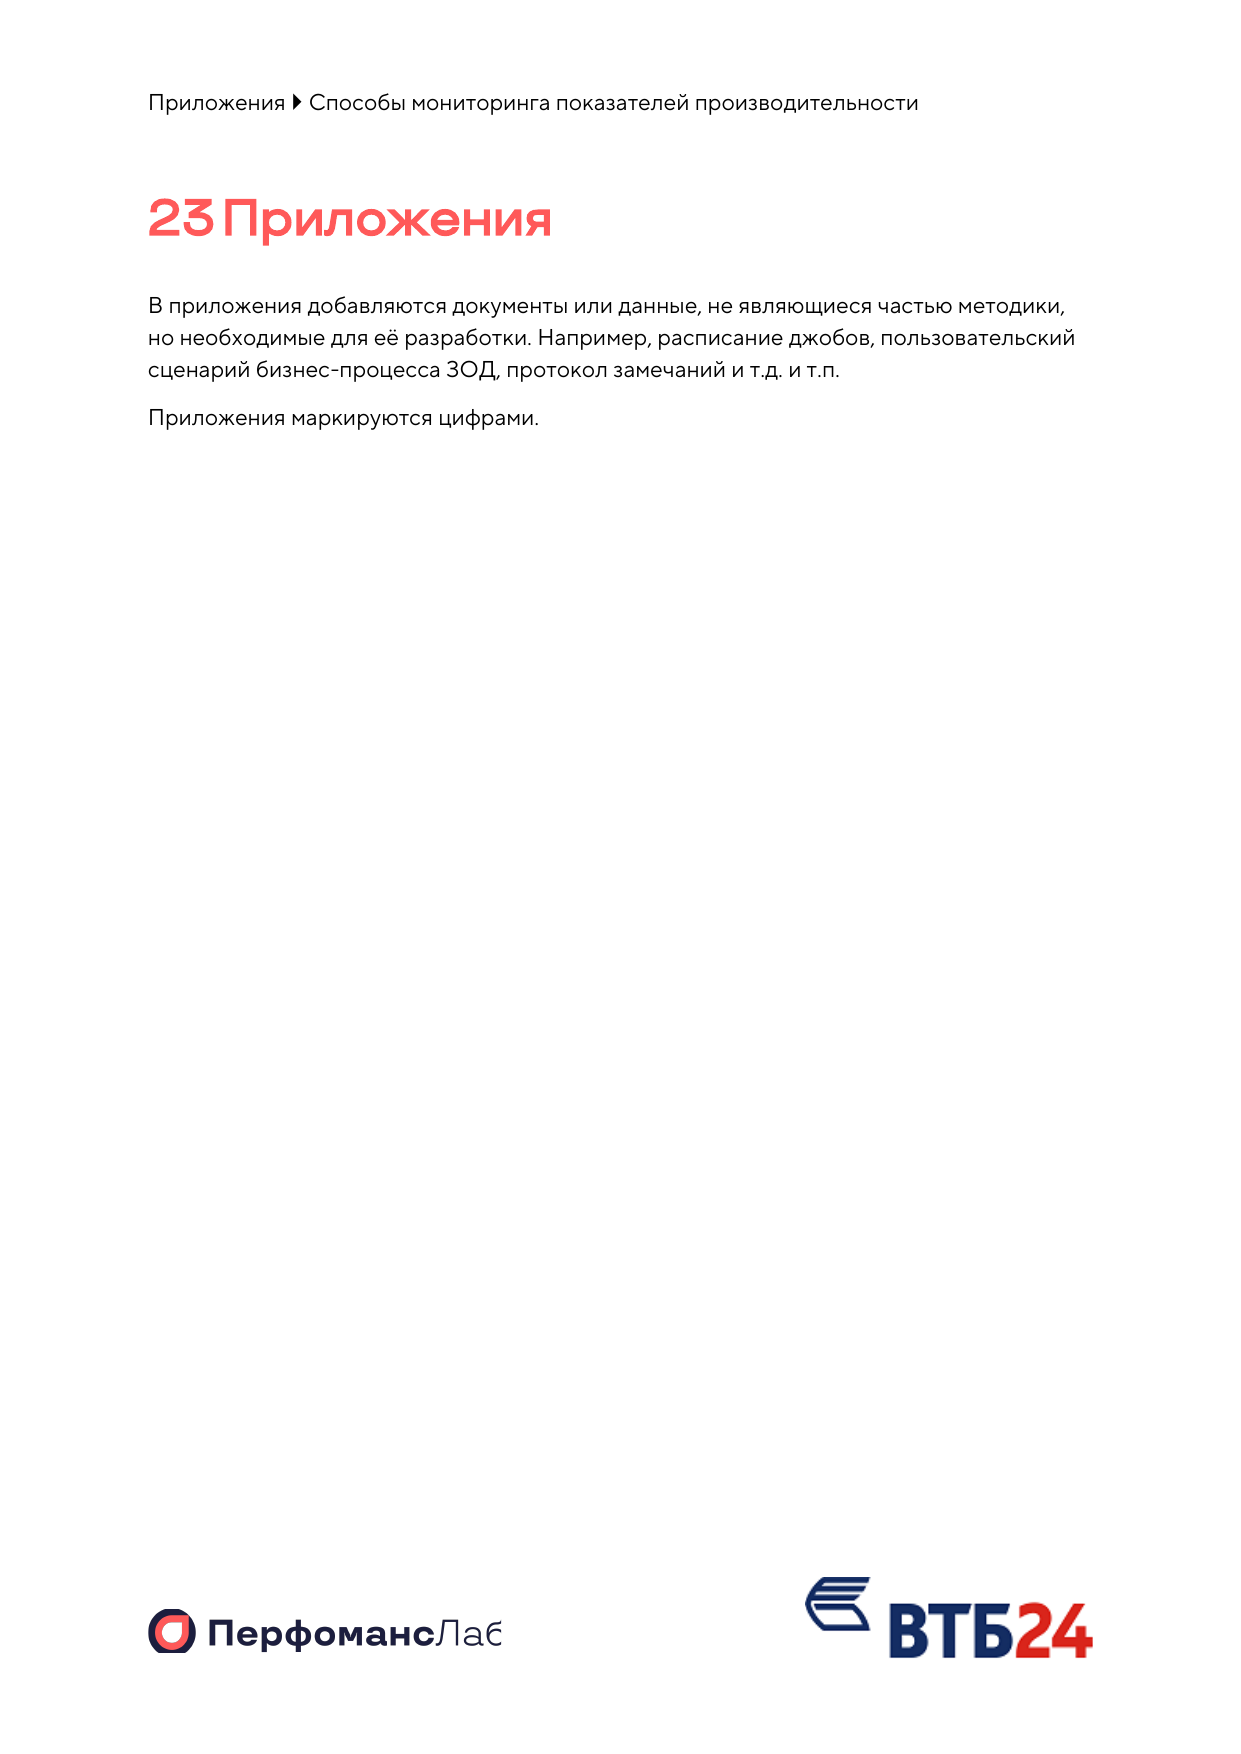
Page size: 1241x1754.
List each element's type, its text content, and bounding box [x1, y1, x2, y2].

picture [805, 1577, 1093, 1666]
subtitle Приложения [147, 190, 1092, 250]
picture [148, 1609, 502, 1653]
text В приложения добавляются документы или данные, не являющиеся частью методики, но необходимые для её разработки. Например, расписание джобов, пользовательский сценарий бизнес-процесса ЗОД, протокол замечаний и т.д. и т.п. [148, 292, 1092, 385]
text Приложения маркируются цифрами. [148, 404, 1092, 433]
